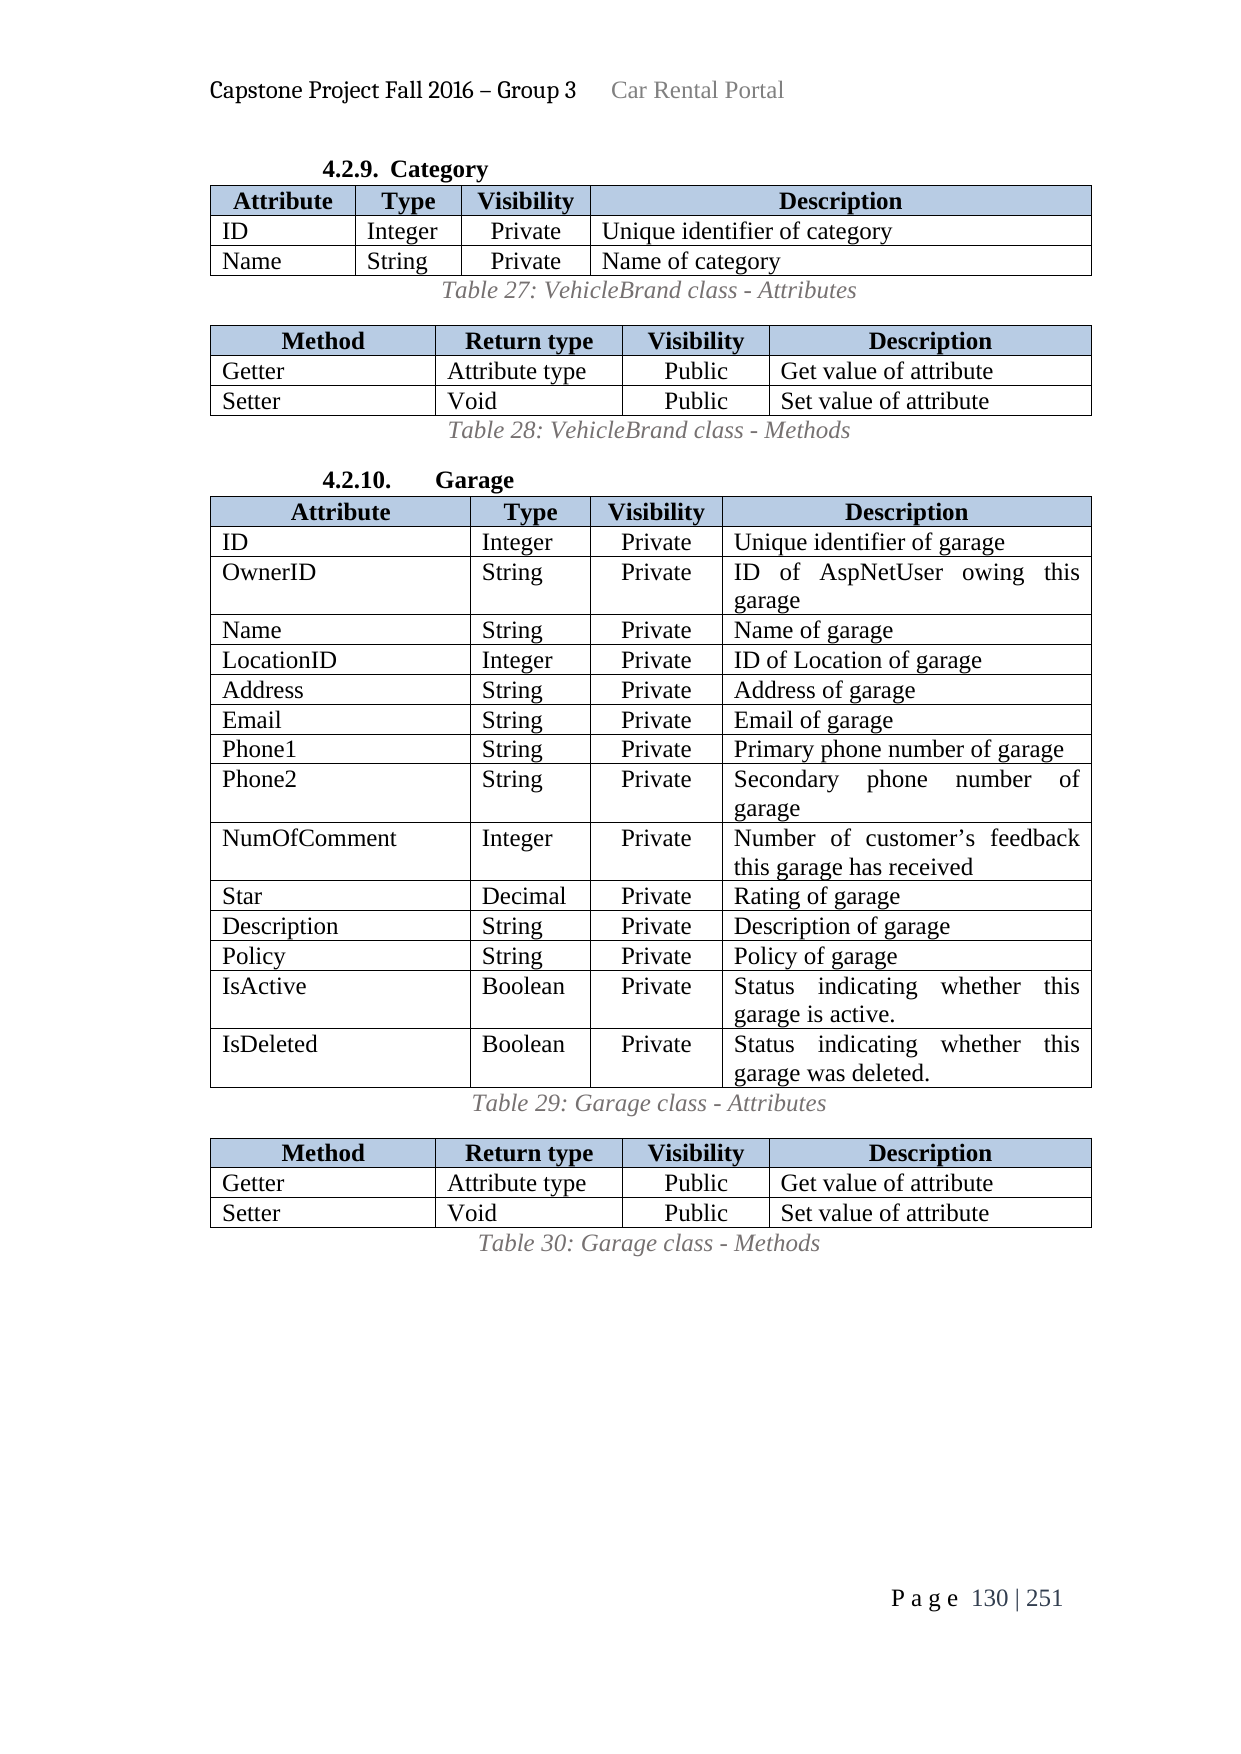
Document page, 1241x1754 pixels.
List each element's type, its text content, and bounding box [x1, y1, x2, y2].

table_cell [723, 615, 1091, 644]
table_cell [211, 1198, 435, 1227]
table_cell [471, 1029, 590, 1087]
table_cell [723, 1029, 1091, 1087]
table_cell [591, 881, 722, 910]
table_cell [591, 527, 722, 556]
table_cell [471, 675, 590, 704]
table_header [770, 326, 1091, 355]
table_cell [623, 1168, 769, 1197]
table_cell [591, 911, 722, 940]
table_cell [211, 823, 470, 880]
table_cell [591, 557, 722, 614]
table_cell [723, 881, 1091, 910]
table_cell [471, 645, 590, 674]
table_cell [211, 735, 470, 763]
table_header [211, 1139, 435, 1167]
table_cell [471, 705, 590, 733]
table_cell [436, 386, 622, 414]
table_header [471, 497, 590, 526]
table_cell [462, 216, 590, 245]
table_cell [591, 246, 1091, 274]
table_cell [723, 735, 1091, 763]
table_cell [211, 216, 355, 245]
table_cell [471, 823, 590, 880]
subtitle Garage [322, 465, 1090, 494]
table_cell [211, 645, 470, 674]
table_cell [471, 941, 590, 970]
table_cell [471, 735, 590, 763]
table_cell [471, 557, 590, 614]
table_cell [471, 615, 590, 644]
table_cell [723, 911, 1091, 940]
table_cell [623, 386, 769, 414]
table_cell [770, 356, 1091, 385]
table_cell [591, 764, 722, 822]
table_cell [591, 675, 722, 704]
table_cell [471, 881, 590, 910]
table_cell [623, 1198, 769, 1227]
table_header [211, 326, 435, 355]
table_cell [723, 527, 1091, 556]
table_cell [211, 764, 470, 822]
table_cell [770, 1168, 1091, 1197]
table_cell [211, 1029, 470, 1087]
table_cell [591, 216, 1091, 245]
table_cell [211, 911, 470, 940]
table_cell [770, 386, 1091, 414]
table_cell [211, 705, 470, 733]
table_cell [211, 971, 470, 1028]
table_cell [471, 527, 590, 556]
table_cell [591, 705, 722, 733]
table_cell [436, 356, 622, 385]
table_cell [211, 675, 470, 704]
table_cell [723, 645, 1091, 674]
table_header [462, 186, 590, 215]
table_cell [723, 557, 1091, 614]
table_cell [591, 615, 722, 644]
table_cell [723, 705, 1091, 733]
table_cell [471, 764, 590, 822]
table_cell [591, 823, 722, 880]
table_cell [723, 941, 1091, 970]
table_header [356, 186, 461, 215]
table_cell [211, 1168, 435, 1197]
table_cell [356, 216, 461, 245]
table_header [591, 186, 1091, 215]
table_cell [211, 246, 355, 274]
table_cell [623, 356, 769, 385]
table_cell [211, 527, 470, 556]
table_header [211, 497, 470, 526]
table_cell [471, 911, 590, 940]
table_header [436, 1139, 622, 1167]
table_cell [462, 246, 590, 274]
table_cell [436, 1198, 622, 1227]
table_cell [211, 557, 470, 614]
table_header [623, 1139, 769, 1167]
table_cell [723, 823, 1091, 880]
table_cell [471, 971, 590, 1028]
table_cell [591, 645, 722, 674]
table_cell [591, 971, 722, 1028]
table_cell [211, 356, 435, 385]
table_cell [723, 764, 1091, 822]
text Table 27: VehicleBrand class - Attributes [210, 276, 1090, 304]
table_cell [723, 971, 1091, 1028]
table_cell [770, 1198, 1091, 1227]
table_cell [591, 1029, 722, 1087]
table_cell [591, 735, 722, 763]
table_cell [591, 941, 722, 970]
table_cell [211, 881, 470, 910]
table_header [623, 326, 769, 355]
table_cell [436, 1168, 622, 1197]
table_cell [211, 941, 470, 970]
text Table 29: Garage class - Attributes [210, 1088, 1090, 1117]
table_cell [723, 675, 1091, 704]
text Table 30: Garage class - Methods [210, 1228, 1090, 1257]
subtitle Category [322, 154, 1090, 183]
text Table 28: VehicleBrand class - Methods [210, 416, 1090, 444]
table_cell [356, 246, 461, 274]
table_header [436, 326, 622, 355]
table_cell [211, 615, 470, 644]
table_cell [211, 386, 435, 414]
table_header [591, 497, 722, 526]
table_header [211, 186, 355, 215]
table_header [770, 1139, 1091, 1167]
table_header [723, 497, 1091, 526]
